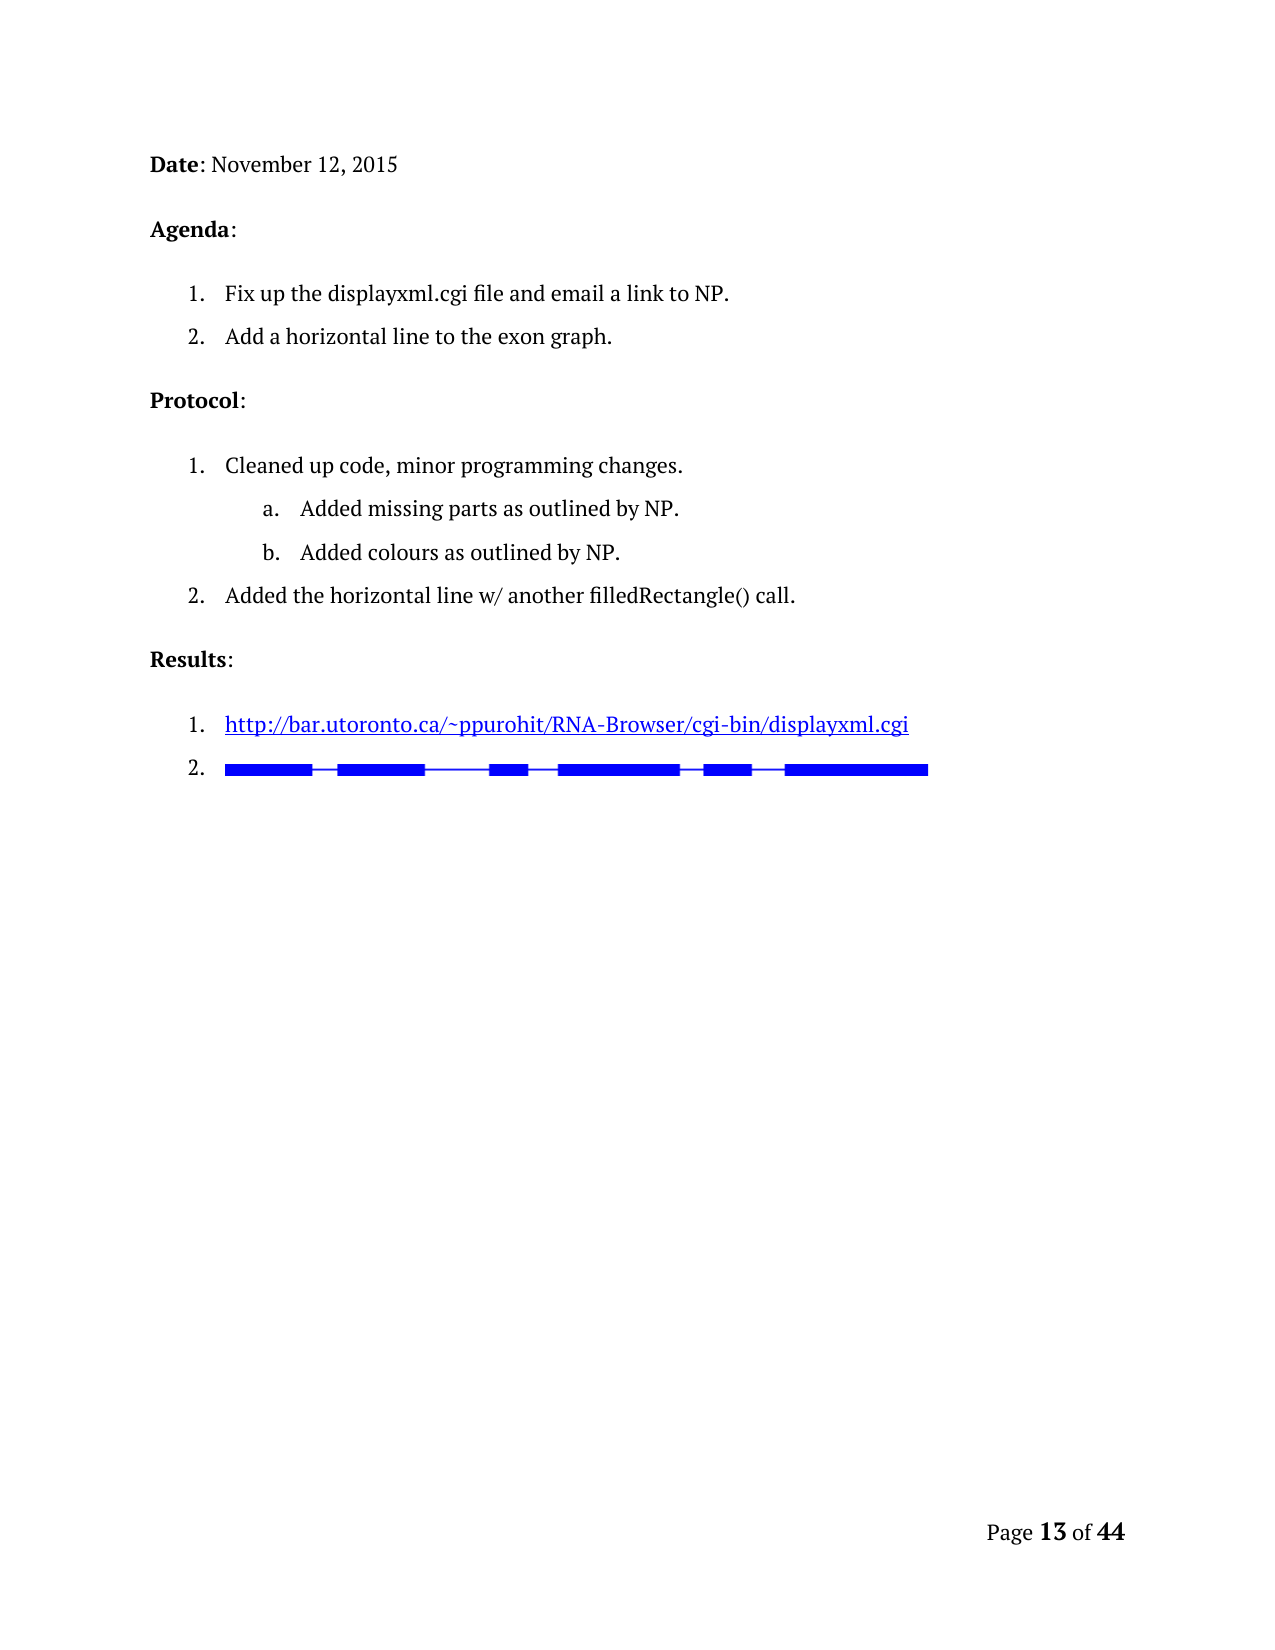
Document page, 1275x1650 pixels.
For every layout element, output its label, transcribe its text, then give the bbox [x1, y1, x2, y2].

text Results: [150, 645, 1125, 674]
list Add a horizontal line to the exon graph. [187, 322, 1125, 351]
list Added the horizontal line w/ another filledRectangle() call. [187, 581, 1125, 610]
list Added colours as outlined by NP. [262, 537, 1125, 566]
text Protocol: [150, 386, 1125, 415]
list Cleaned up code, minor programming changes. [187, 451, 1125, 479]
list http://bar.utoronto.ca/~ppurohit/RNA-Browser/cgi-bin/displayxml.cgi [187, 709, 1125, 738]
list Fix up the displayxml.cgi file and email a link to NP. [187, 278, 1125, 307]
list Added missing parts as outlined by NP. [262, 494, 1125, 523]
text Agenda: [150, 214, 1125, 243]
text Date: November 12, 2015 [150, 150, 1125, 179]
picture [225, 764, 929, 776]
